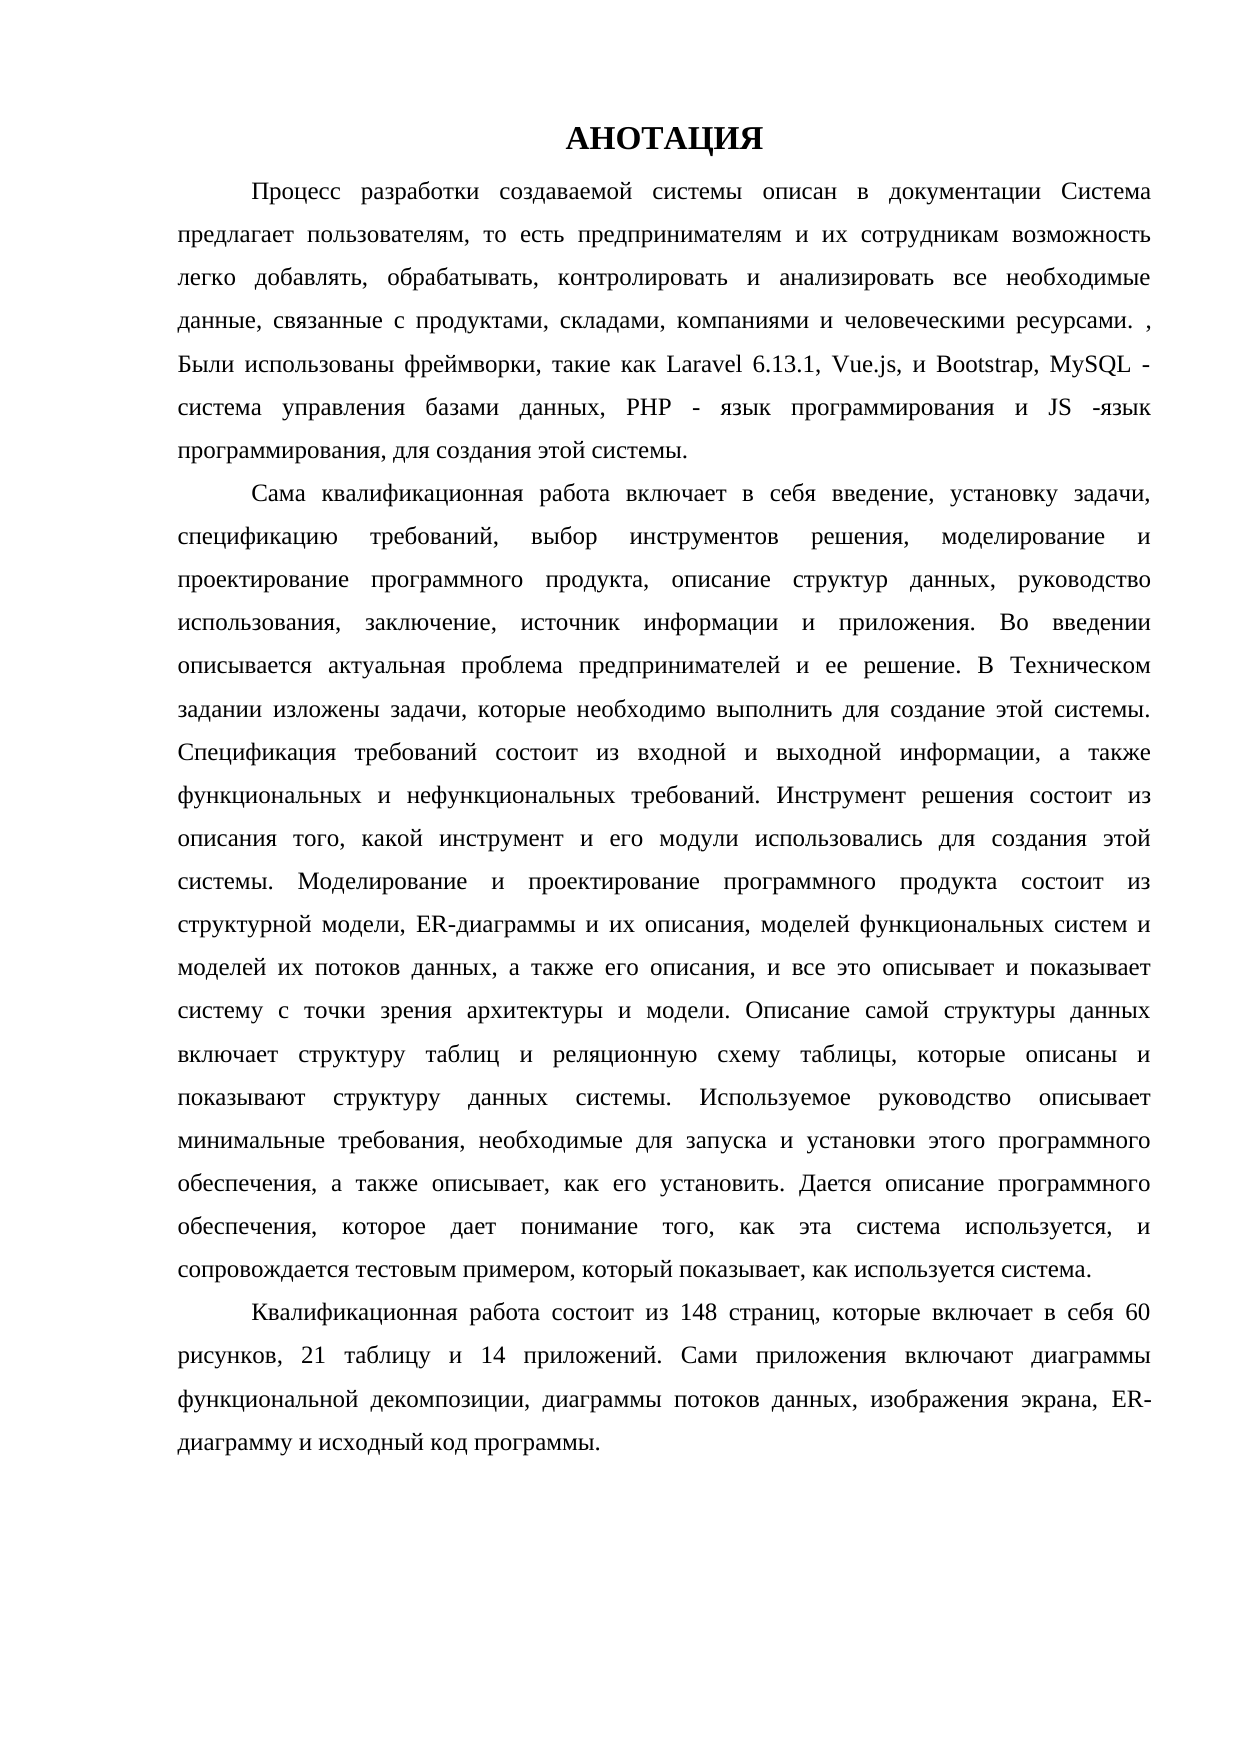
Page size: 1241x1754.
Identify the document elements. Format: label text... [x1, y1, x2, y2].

text Сама квалификационная работа включает в себя введение, установку задачи, спецификацию требований, выбор инструментов решения, моделирование и проектирование программного продукта, описание структур данных, руководство использования, заключение, источник информации и приложения. Во введении описывается актуальная проблема предпринимателей и ее решение. В Техническом задании изложены задачи, которые необходимо выполнить для создание этой системы. Спецификация требований состоит из входной и выходной информации, а также функциональных и нефункциональных требований. Инструмент решения состоит из описания того, какой инструмент и его модули использовались для создания этой системы. Моделирование и проектирование программного продукта состоит из структурной модели, ER-диаграммы и их описания, моделей функциональных систем и моделей их потоков данных, а также его описания, и все это описывает и показывает систему с точки зрения архитектуры и модели. Описание самой структуры данных включает структуру таблиц и реляционную схему таблицы, которые описаны и показывают структуру данных системы. Используемое руководство описывает минимальные требования, необходимые для запуска и установки этого программного обеспечения, а также описывает, как его установить. Дается описание программного обеспечения, которое дает понимание того, как эта система используется, и сопровождается тестовым примером, который показывает, как используется система. [177, 478, 1152, 1283]
text Процесс разработки создаваемой системы описан в документации Система предлагает пользователям, то есть предпринимателям и их сотрудникам возможность легко добавлять, обрабатывать, контролировать и анализировать все необходимые данные, связанные с продуктами, складами, компаниями и человеческими ресурсами. , Были использованы фреймворки, такие как Laravel 6.13.1, Vue.js, и Bootstrap, MySQL - система управления базами данных, PHP - язык программирования и JS -язык программирования, для создания этой системы. [177, 176, 1152, 464]
text Квалификационная работа состоит из 148 страниц, которые включает в себя 60 рисунков, 21 таблицу и 14 приложений. Сами приложения включают диаграммы функциональной декомпозиции, диаграммы потоков данных, изображения экрана, ER-диаграмму и исходный код программы. [177, 1297, 1152, 1456]
text АНОТАЦИЯ [177, 118, 1152, 156]
